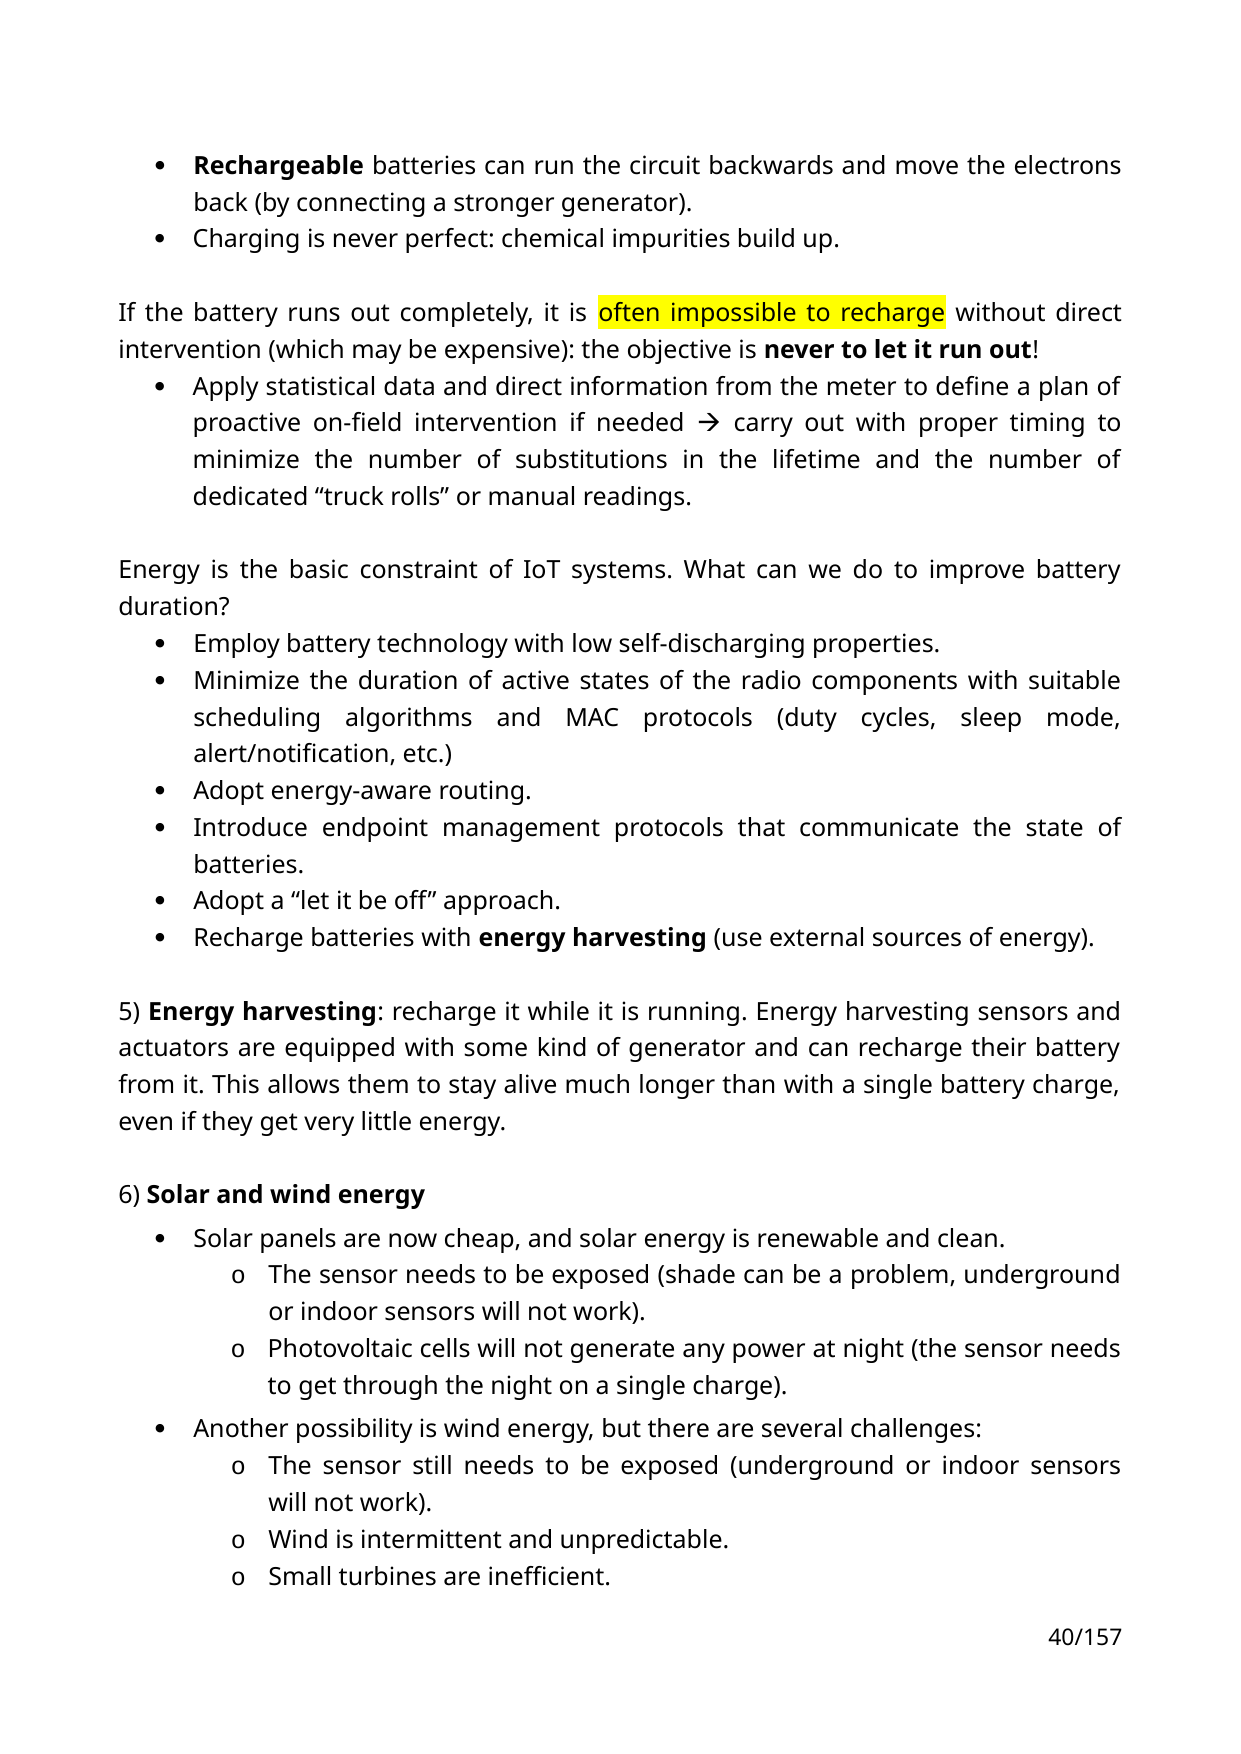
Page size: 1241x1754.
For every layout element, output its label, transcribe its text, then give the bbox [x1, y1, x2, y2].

list Recharge batteries with energy harvesting (use external sources of energy). [156, 920, 1122, 954]
list Adopt a “let it be off” approach. [156, 883, 1122, 917]
list Small turbines are inefficient. [231, 1558, 1122, 1592]
text 5) Energy harvesting: recharge it while it is running. Energy harvesting sensors and actuators are equipped with some kind of generator and can recharge their battery from it. This allows them to stay alive much longer than with a single battery charge, even if they get very little energy. [118, 993, 1122, 1138]
list Introduce endpoint management protocols that communicate the state of batteries. [156, 809, 1122, 880]
list Another possibility is wind energy, but there are several challenges: [156, 1411, 1122, 1445]
list Minimize the duration of active states of the radio components with suitable scheduling algorithms and MAC protocols (duty cycles, sleep mode, alert/notification, etc.) [156, 662, 1122, 770]
list Solar panels are now cheap, and solar energy is renewable and clean. [156, 1220, 1122, 1254]
list Adopt energy-aware routing. [156, 773, 1122, 807]
text If the battery runs out completely, it is often impossible to recharge without direct intervention (which may be expensive): the objective is never to let it run out! [118, 295, 1122, 366]
list The sensor still needs to be exposed (underground or indoor sensors will not work). [231, 1447, 1122, 1518]
list Rechargeable batteries can run the circuit backwards and move the electrons back (by connecting a stronger generator). [156, 148, 1122, 218]
text Energy is the basic constraint of IoT systems. What can we do to improve battery duration? [118, 552, 1122, 623]
list Wind is intermittent and unpredictable. [231, 1521, 1122, 1556]
list Employ battery technology with low self-discharging properties. [156, 626, 1122, 660]
text 6) Solar and wind energy [118, 1177, 1122, 1211]
list Apply statistical data and direct information from the meter to define a plan of proactive on-field intervention if needed carry out with proper timing to minimize the number of substitutions in the lifetime and the number of dedicated “truck rolls” or manual readings. [155, 368, 1122, 513]
list The sensor needs to be exposed (shade can be a problem, underground or indoor sensors will not work). [231, 1257, 1122, 1328]
list Photovoltaic cells will not generate any power at night (the sensor needs to get through the night on a single charge). [230, 1331, 1122, 1402]
list Charging is never perfect: chemical impurities build up. [155, 221, 1122, 255]
